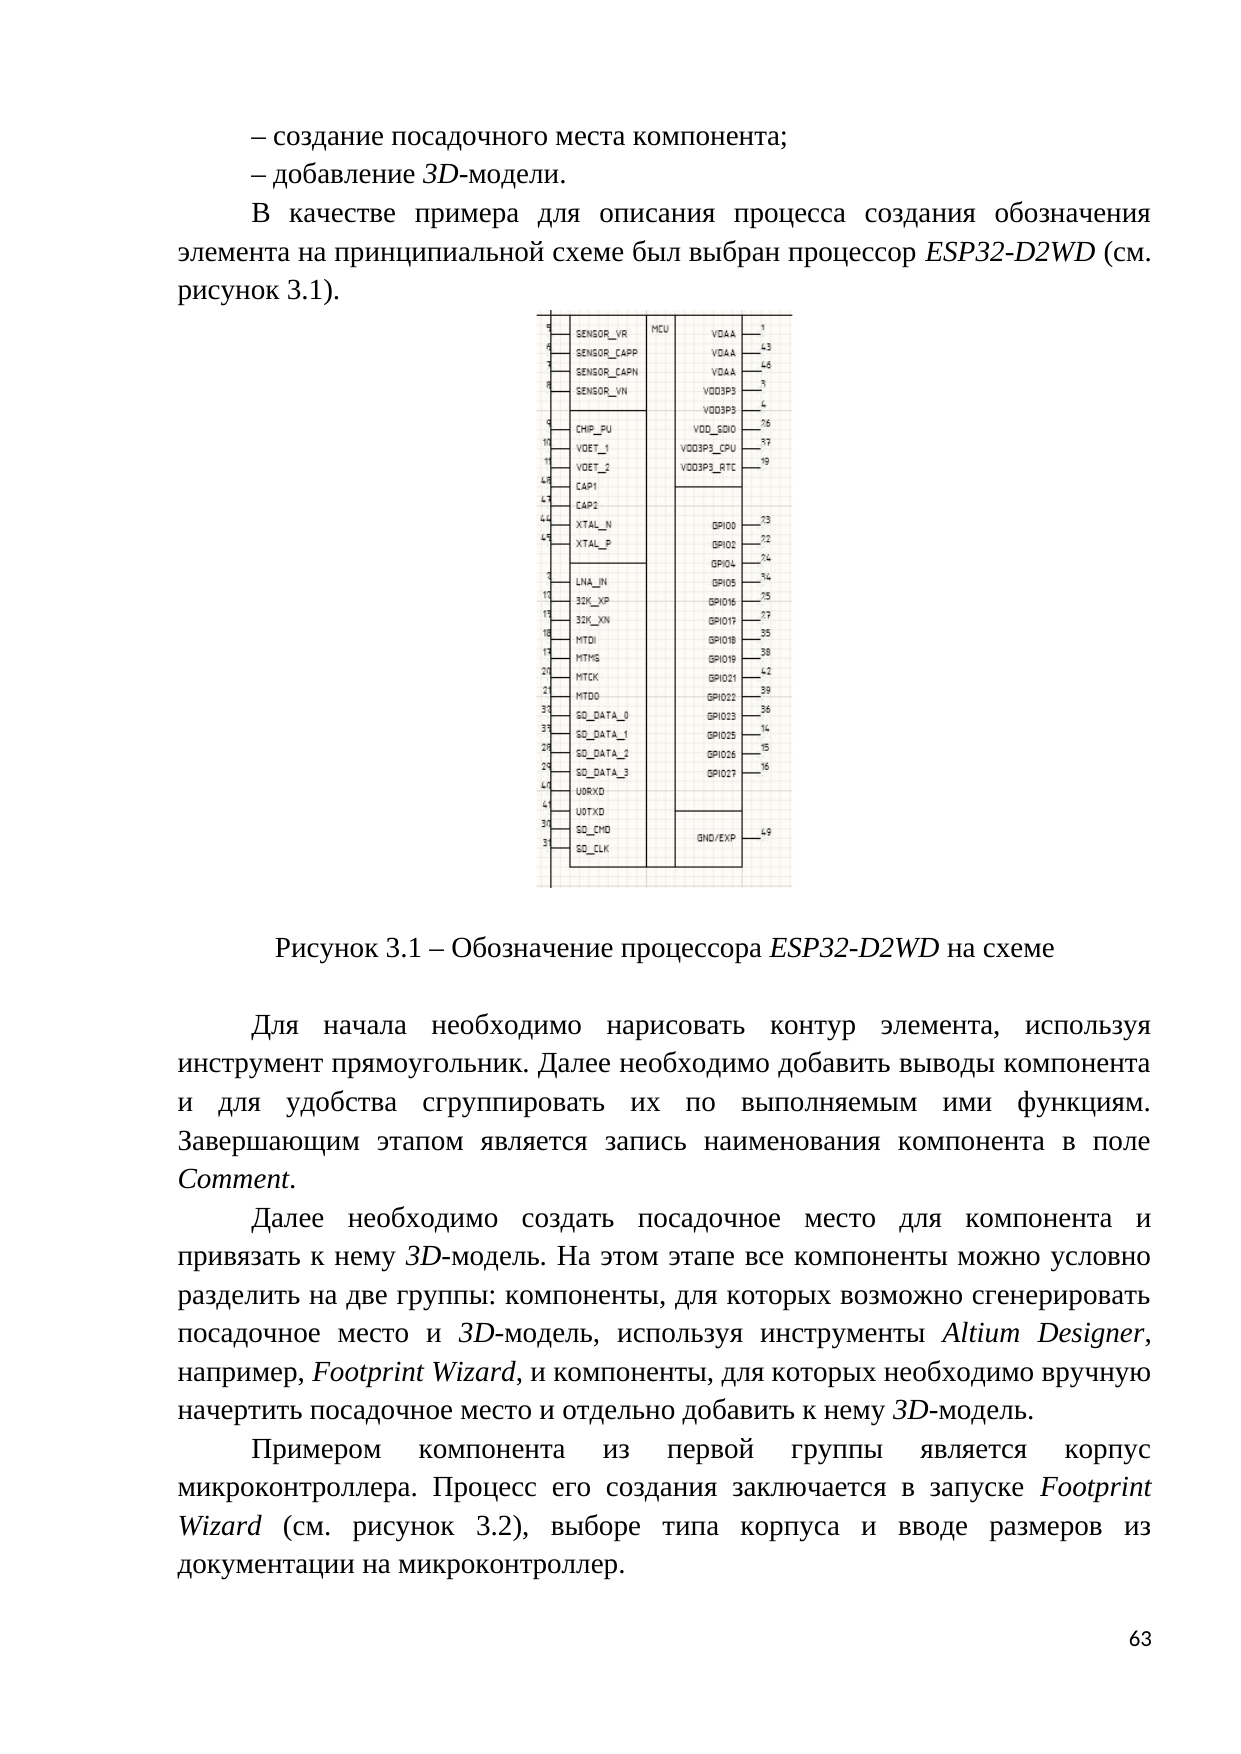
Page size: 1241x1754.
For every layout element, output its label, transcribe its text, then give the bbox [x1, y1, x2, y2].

text Примером компонента из первой группы является корпус микроконтроллера. Процесс его создания заключается в запуске Footprint Wizard (см. рисунок 3.2), выборе типа корпуса и вводе размеров из документации на микроконтроллер. [177, 1431, 1152, 1580]
text Далее необходимо создать посадочное место для компонента и привязать к нему 3D-модель. На этом этапе все компоненты можно условно разделить на две группы: компоненты, для которых возможно сгенерировать посадочное место и 3D-модель, используя инструменты Altium Designer, например, Footprint Wizard, и компоненты, для которых необходимо вручную начертить посадочное место и отдельно добавить к нему 3D-модель. [177, 1200, 1152, 1426]
text – добавление 3D-модели. [177, 157, 1152, 190]
text – создание посадочного места компонента; [177, 118, 1152, 152]
text В качестве примера для описания процесса создания обозначения элемента на принципиальной схеме был выбран процессор ESP32-D2WD (см. рисунок 3.1). [177, 195, 1152, 306]
text Для начала необходимо нарисовать контур элемента, используя инструмент прямоугольник. Далее необходимо добавить выводы компонента и для удобства сгруппировать их по выполняемым ими функциям. Завершающим этапом является запись наименования компонента в поле Comment. [177, 1007, 1152, 1195]
picture [536, 310, 793, 888]
text Рисунок 3.1 – Обозначение процессора ESP32-D2WD на схеме [177, 930, 1152, 963]
